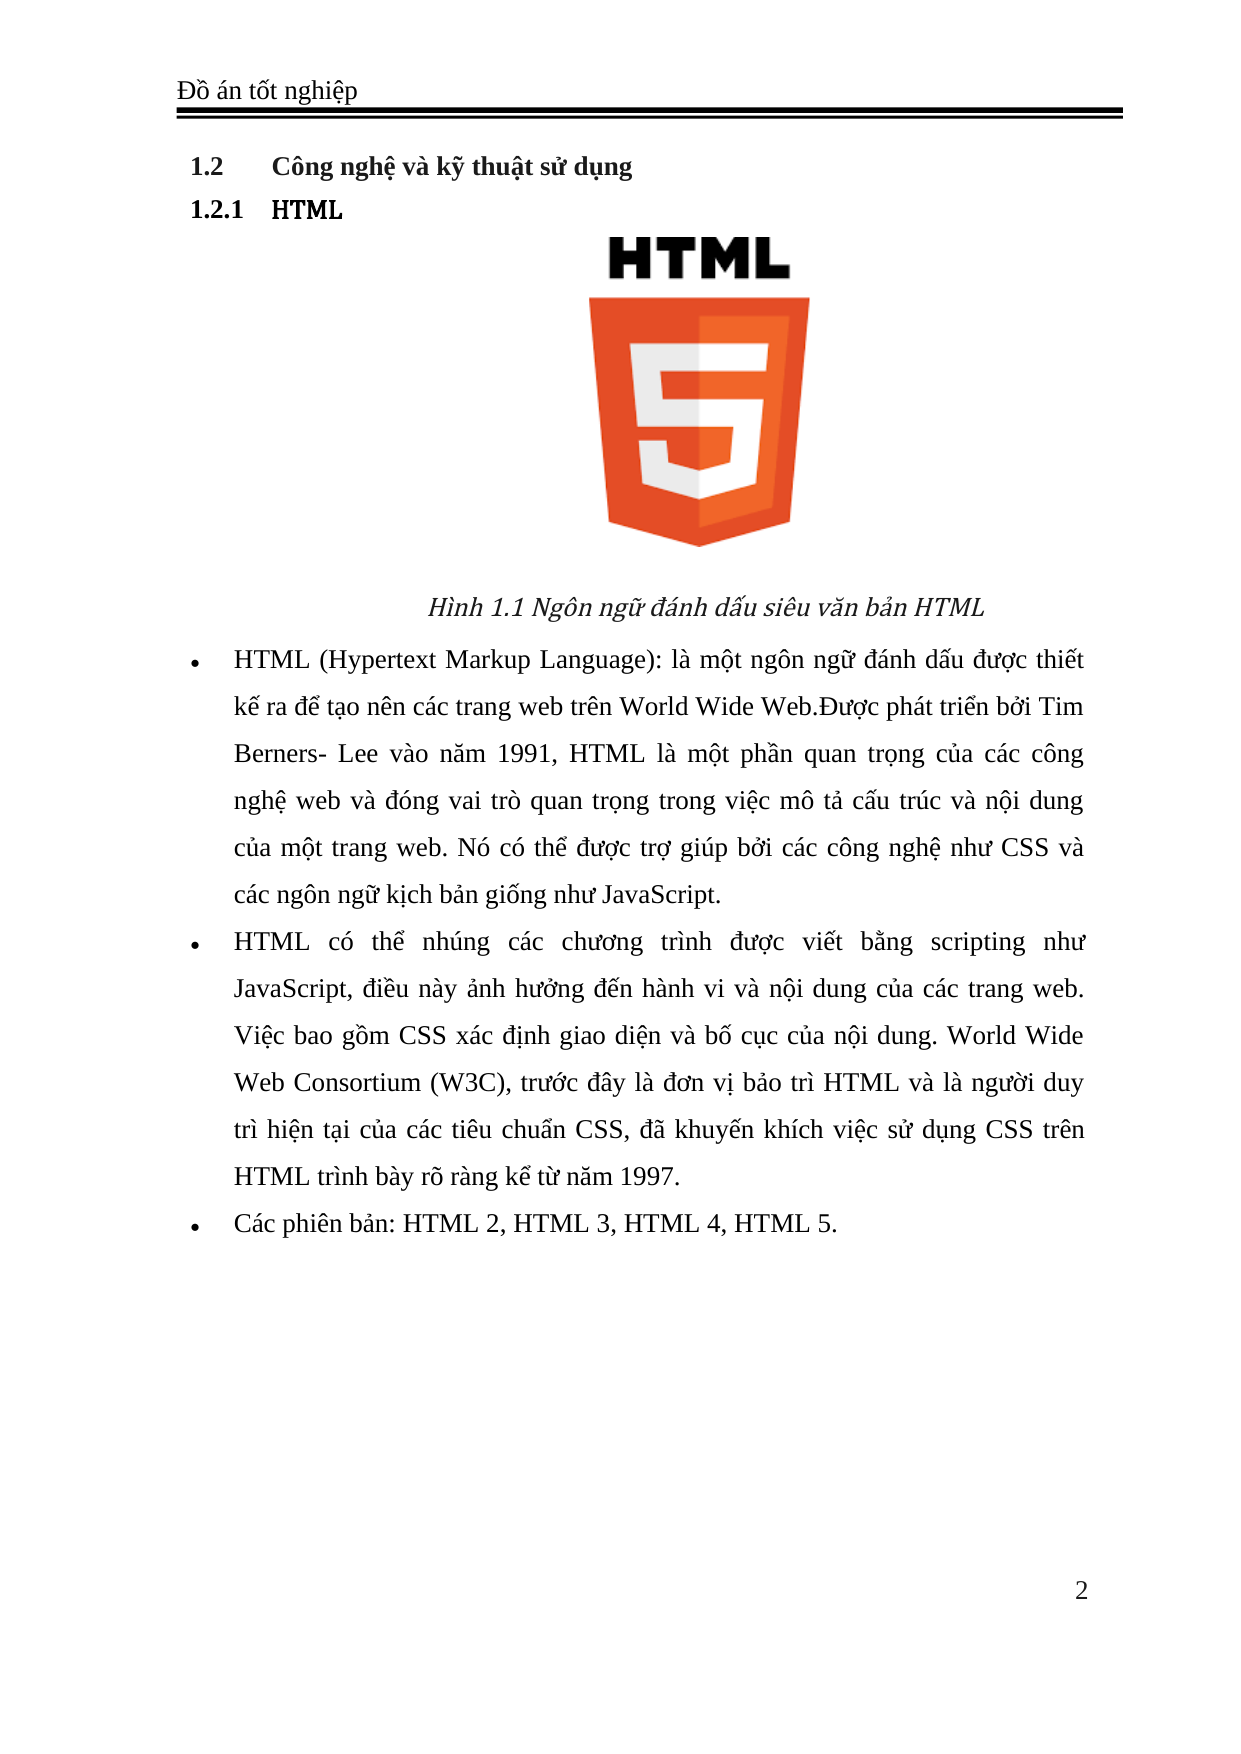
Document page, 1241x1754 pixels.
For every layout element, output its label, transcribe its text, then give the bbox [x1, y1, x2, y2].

list HTML (Hypertext Markup Language): là một ngôn ngữ đánh dấu được thiết kế ra để tạo nên các trang web trên World Wide Web.Được phát triển bởi Tim Berners- Lee vào năm 1991, HTML là một phần quan trọng của các công nghệ web và đóng vai trò quan trọng trong việc mô tả cấu trúc và nội dung của một trang web. Nó có thể được trợ giúp bởi các công nghệ như CSS và các ngôn ngữ kịch bản giống như JavaScript. [190, 256, 1086, 909]
list HTML có thể nhúng các chương trình được viết bằng scripting như JavaScript, điều này ảnh hưởng đến hành vi và nội dung của các trang web. Việc bao gồm CSS xác định giao diện và bố cục của nội dung. World Wide Web Consortium (W3C), trước đây là đơn vị bảo trì HTML và là người duy trì hiện tại của các tiêu chuẩn CSS, đã khuyến khích việc sử dụng CSS trên HTML trình bày rõ ràng kể từ năm 1997. [190, 925, 1086, 1191]
list Các phiên bản: HTML 2, HTML 3, HTML 4, HTML 5. [190, 1207, 1120, 1238]
subtitle HTML [190, 193, 1088, 224]
picture [588, 237, 811, 547]
subtitle Công nghệ và kỹ thuật sử dụng [190, 150, 1088, 181]
